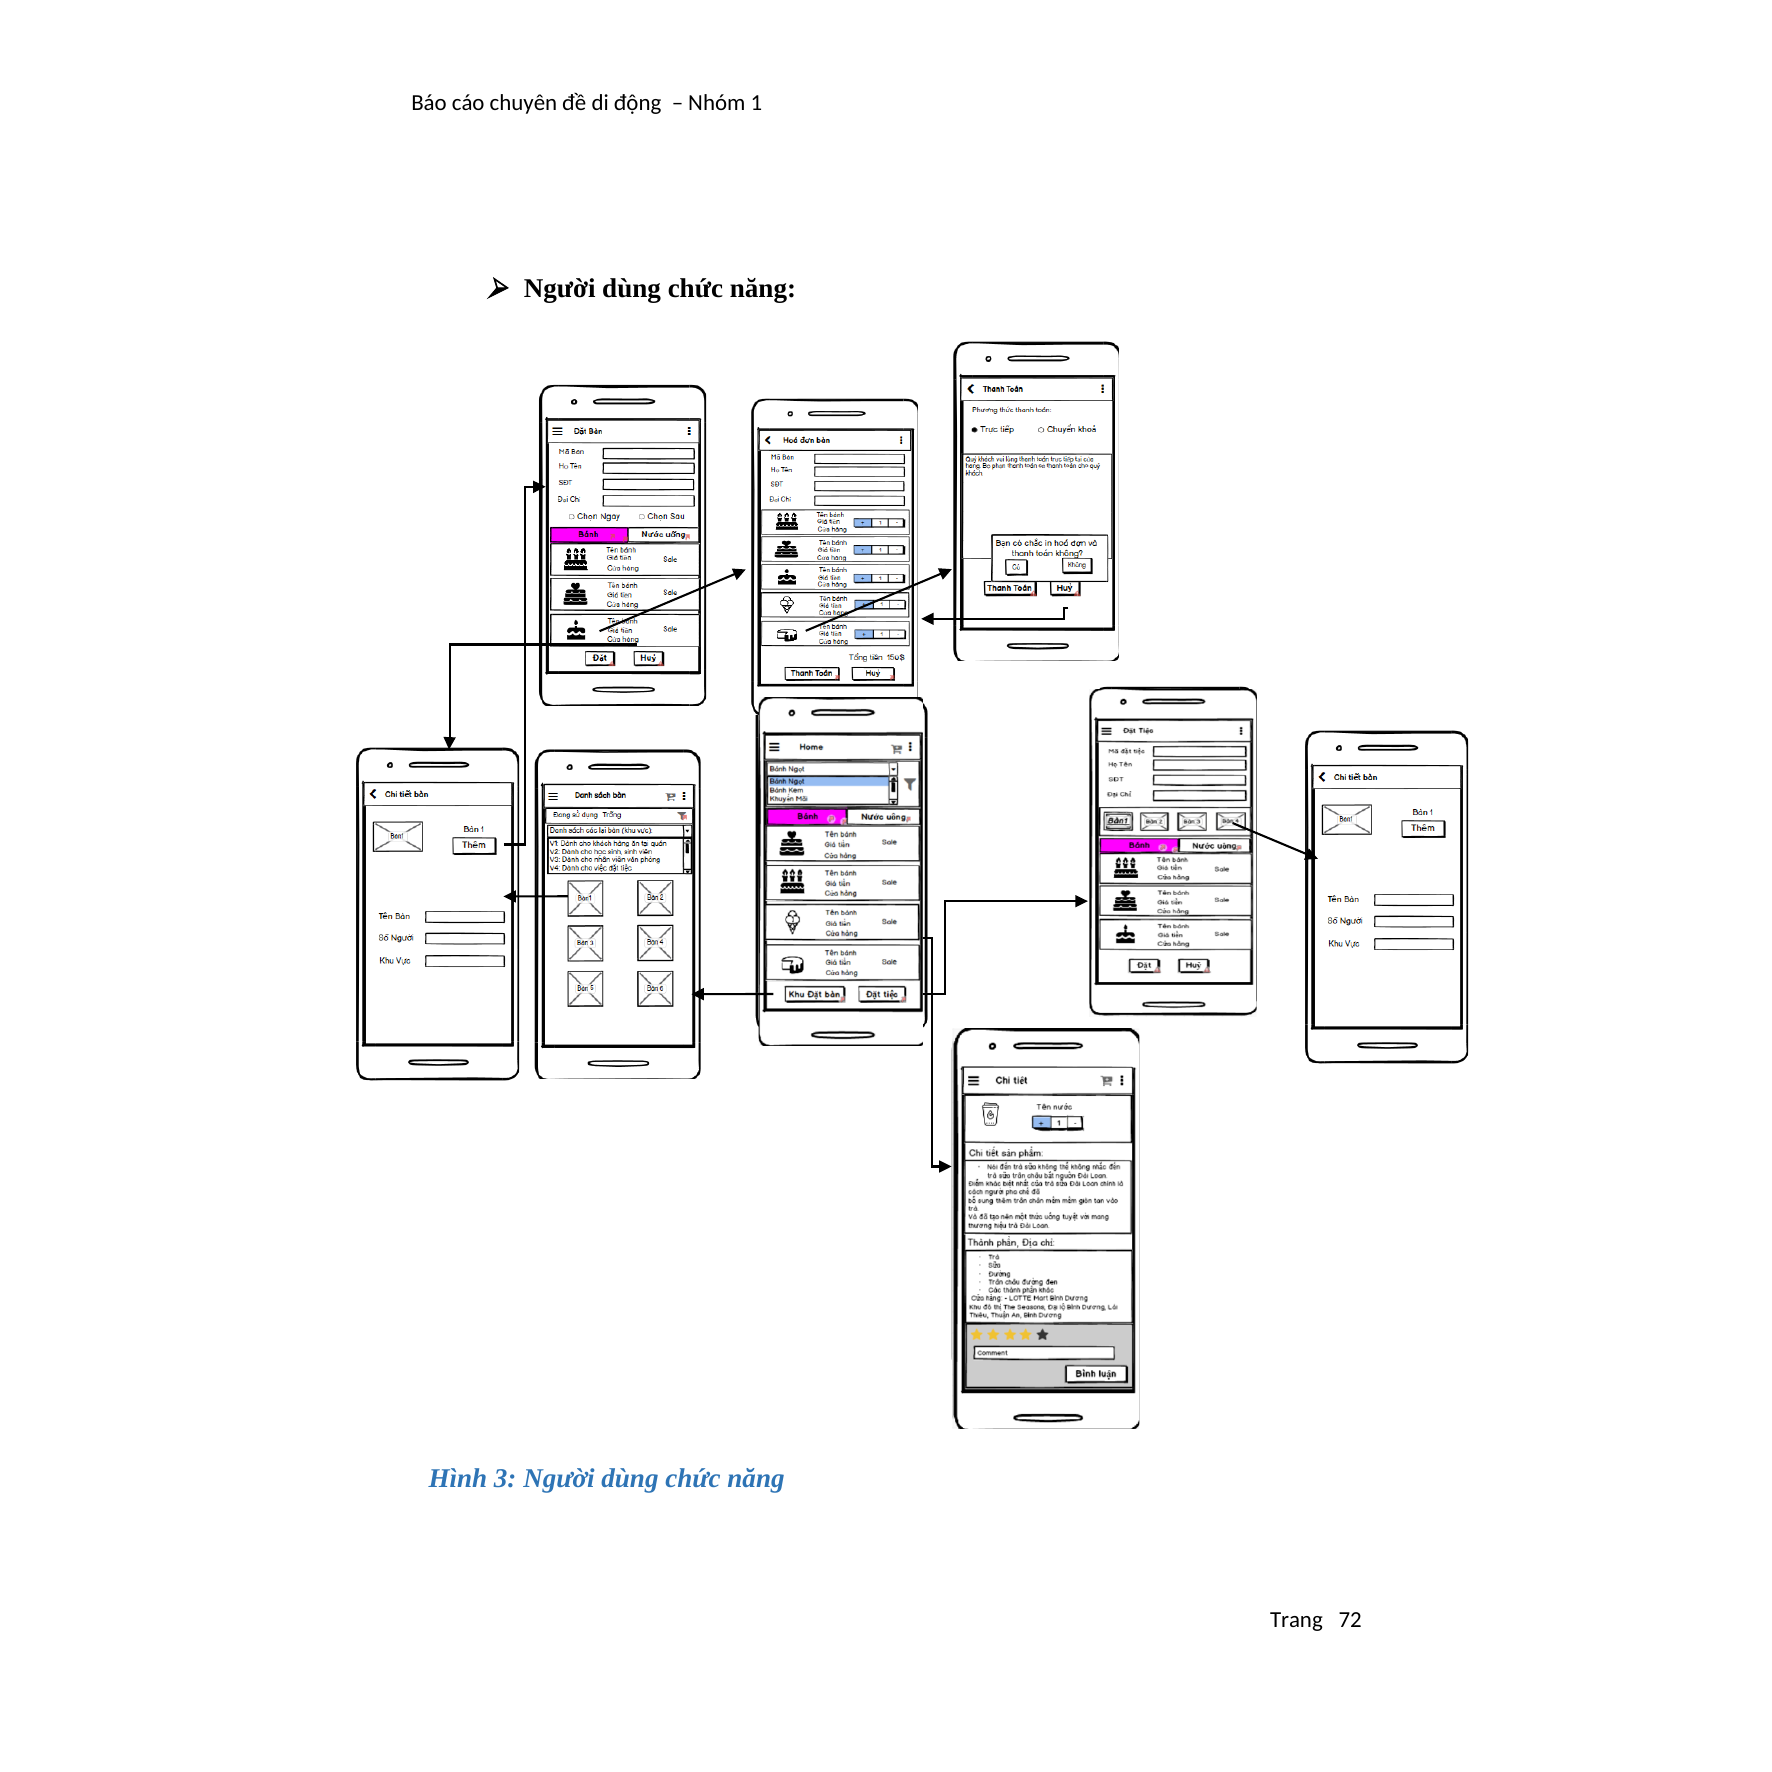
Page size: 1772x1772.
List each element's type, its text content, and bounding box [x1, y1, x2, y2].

picture [746, 397, 928, 1044]
picture [1302, 728, 1468, 1062]
picture [353, 746, 519, 1080]
picture [1087, 686, 1257, 1014]
picture [531, 746, 701, 1078]
picture [950, 340, 1119, 659]
picture [946, 1028, 1140, 1428]
picture [537, 382, 706, 704]
list Người dùng chức năng: [486, 272, 1361, 303]
